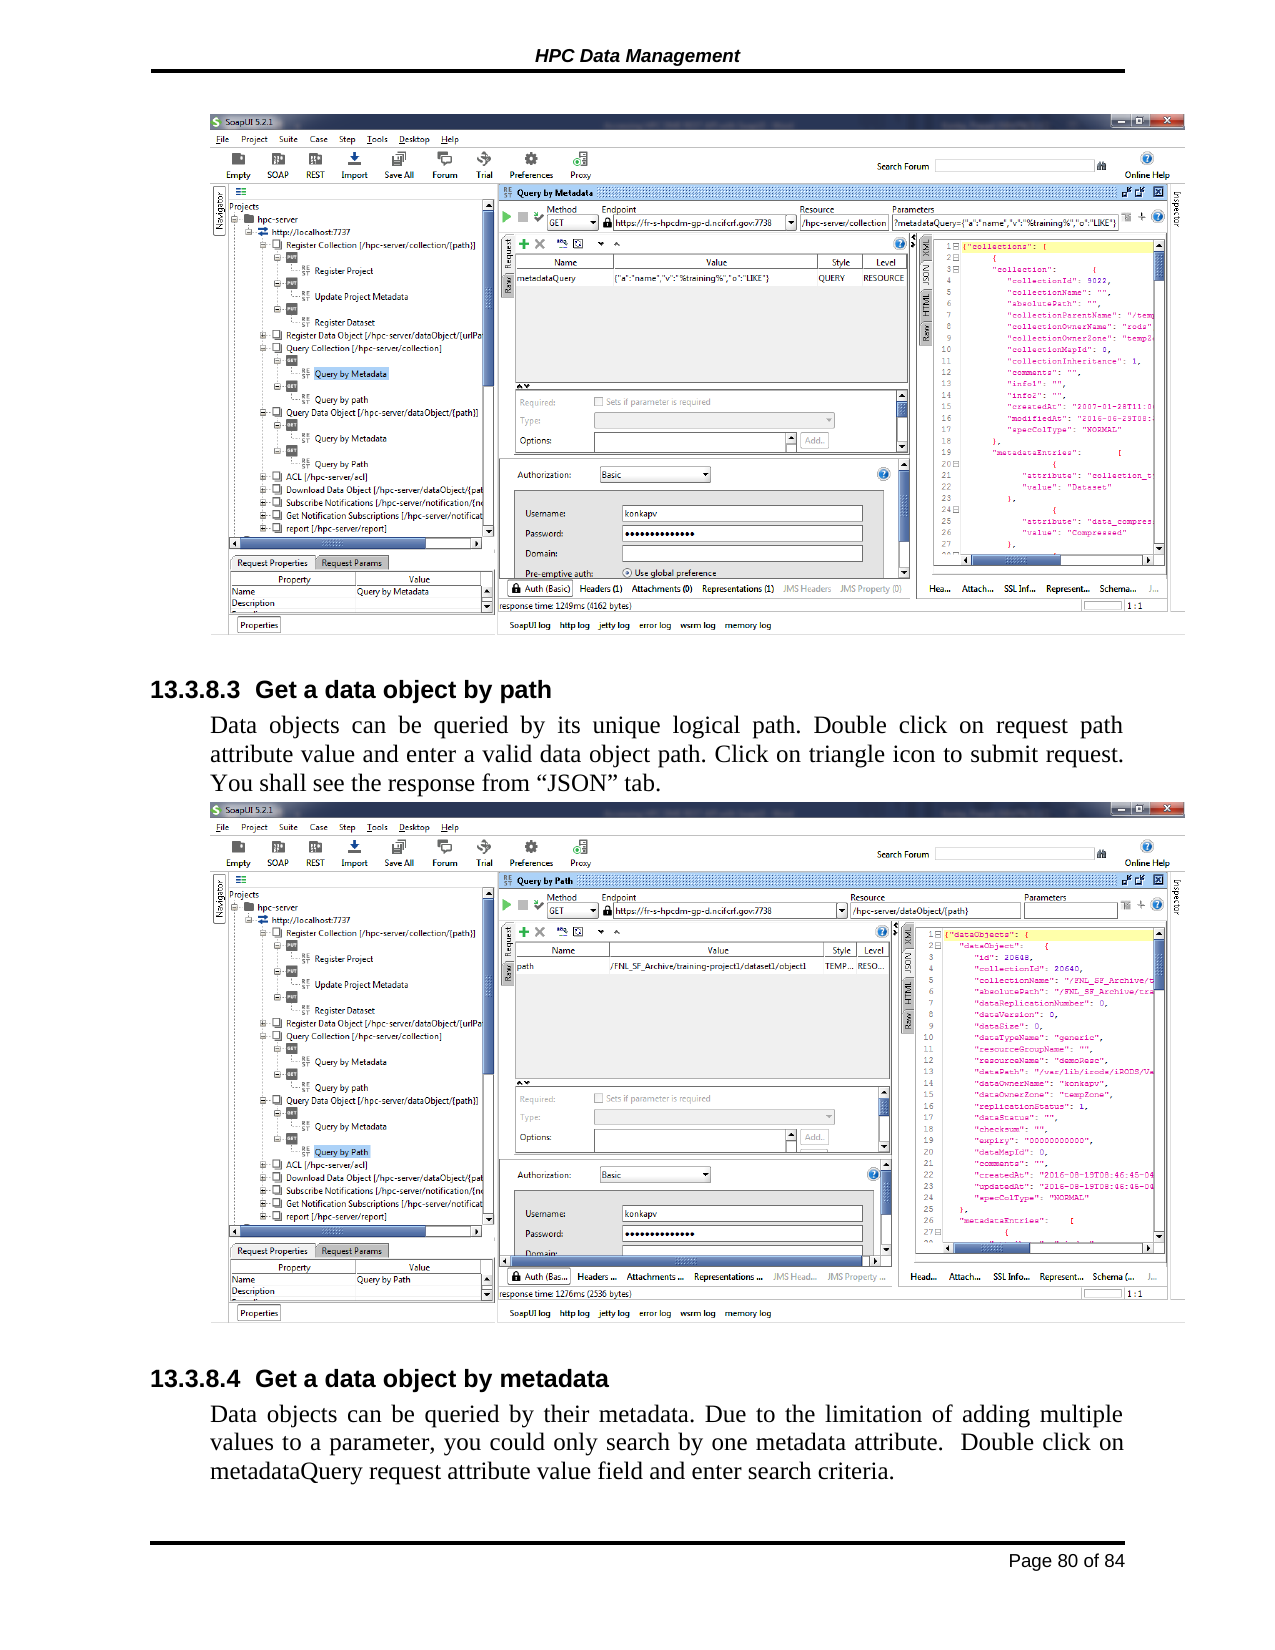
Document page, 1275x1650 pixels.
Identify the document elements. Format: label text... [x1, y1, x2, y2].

picture [210, 114, 1185, 635]
text Data objects can be queried by its unique logical path. Double click on request path attribute value and enter a valid data object path. Click on triangle icon to submit request. You shall see the response from “JSON” tab. [210, 710, 1125, 797]
picture [210, 802, 1185, 1323]
subtitle 13.3.8.3 Get a data object by path [150, 675, 1125, 704]
text Data objects can be queried by their metadata. Due to the limitation of adding multiple values to a parameter, you could only search by one metadata attribute. Double click on metadataQuery request attribute value field and enter search criteria. [210, 1399, 1125, 1485]
subtitle 13.3.8.4 Get a data object by metadata [150, 1364, 1125, 1392]
